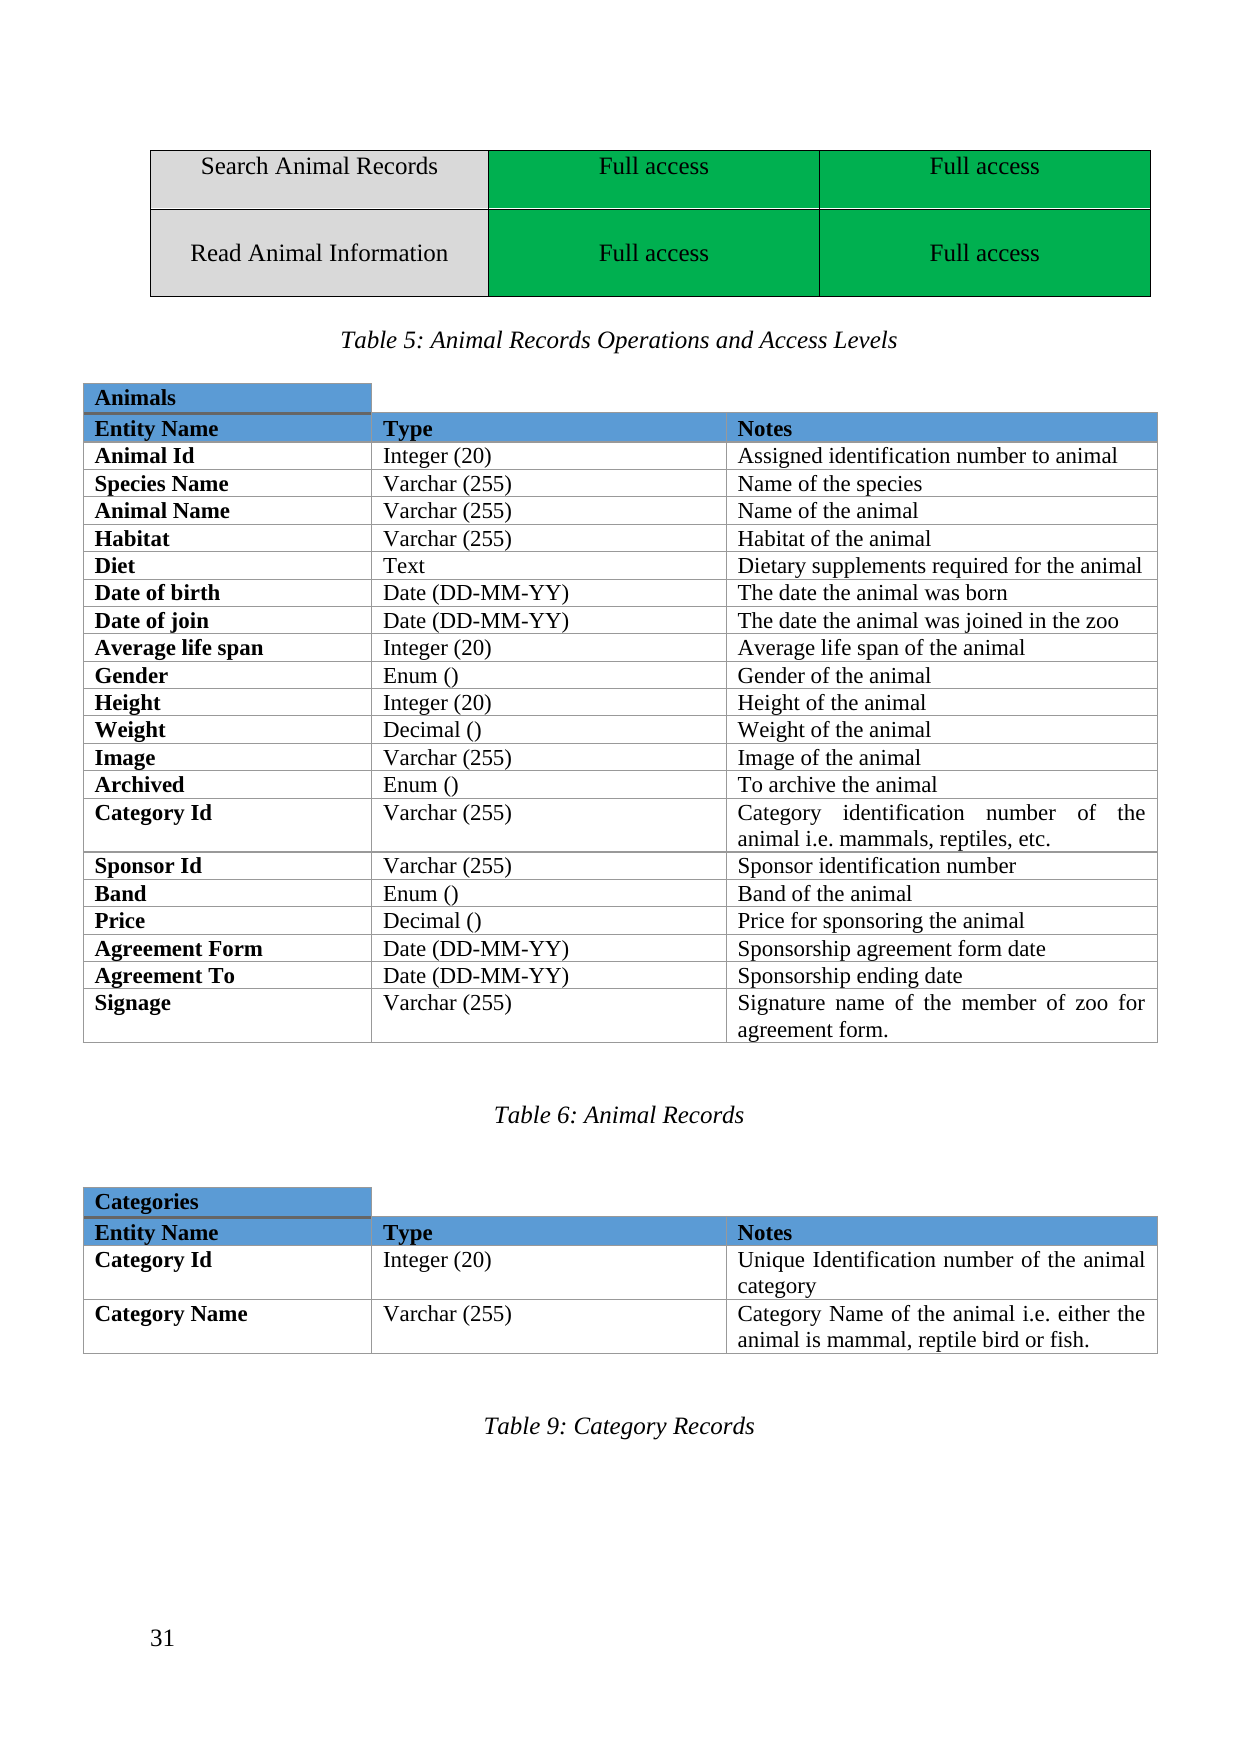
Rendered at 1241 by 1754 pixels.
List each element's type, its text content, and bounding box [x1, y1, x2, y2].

table_cell Integer (20) [372, 443, 726, 469]
table_cell Sponsor Id [84, 853, 371, 879]
table_cell Agreement To [84, 962, 371, 988]
table_cell Category Id [84, 799, 371, 851]
table_cell Unique Identification number of the animal category [727, 1246, 1157, 1299]
table_cell Varchar (255) [372, 470, 726, 496]
table_cell Category Name [84, 1300, 371, 1353]
table_cell Date (DD-MM-YY) [372, 607, 726, 633]
table_cell Full access [489, 210, 819, 296]
table_header Categories [84, 1188, 371, 1216]
table_cell Notes [727, 413, 1157, 441]
table_cell Habitat of the animal [727, 525, 1157, 551]
table_cell Date (DD-MM-YY) [372, 962, 726, 988]
table_cell Agreement Form [84, 935, 371, 961]
table_cell Price [84, 907, 371, 933]
table_cell Name of the species [727, 470, 1157, 496]
table_cell Average life span [84, 634, 371, 661]
table_cell Date (DD-MM-YY) [372, 935, 726, 961]
table_cell Species Name [84, 470, 371, 496]
table_cell Full access [820, 151, 1150, 208]
table_cell Habitat [84, 525, 371, 551]
table_cell Sponsor identification number [727, 853, 1157, 879]
table_cell Gender of the animal [727, 662, 1157, 688]
table_cell Category identification number of the animal i.e. mammals, reptiles, etc. [727, 799, 1157, 851]
table_cell Band [84, 880, 371, 906]
table_cell Sponsorship agreement form date [727, 935, 1157, 961]
table_cell Date of join [84, 607, 371, 633]
table_cell Type [372, 413, 726, 441]
table_cell The date the animal was born [727, 580, 1157, 606]
table_cell Varchar (255) [372, 853, 726, 879]
table_cell Category Id [84, 1246, 371, 1299]
table_cell Integer (20) [372, 1246, 726, 1299]
table_cell Enum () [372, 771, 726, 798]
table_cell The date the animal was joined in the zoo [727, 607, 1157, 633]
table_cell Category Name of the animal i.e. either the animal is mammal, reptile bird or fish. [727, 1300, 1157, 1353]
text Table 5: Animal Records Operations and Access Levels [150, 326, 1090, 354]
table_cell Varchar (255) [372, 497, 726, 524]
table_cell Weight of the animal [727, 716, 1157, 743]
table_cell Diet [84, 552, 371, 578]
table_cell Name of the animal [727, 497, 1157, 524]
table_cell Varchar (255) [372, 1300, 726, 1353]
table_cell Assigned identification number to animal [727, 443, 1157, 469]
table_cell Full access [820, 210, 1150, 296]
table_cell Image [84, 744, 371, 770]
table_cell Archived [84, 771, 371, 798]
table_cell Integer (20) [372, 689, 726, 715]
table_cell Price for sponsoring the animal [727, 907, 1157, 933]
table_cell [151, 151, 488, 208]
table_cell Band of the animal [727, 880, 1157, 906]
table_cell Enum () [372, 880, 726, 906]
table_cell Enum () [372, 662, 726, 688]
table_cell Gender [84, 662, 371, 688]
text Table 9: Category Records [150, 1411, 1090, 1440]
table_cell Average life span of the animal [727, 634, 1157, 661]
table_cell Varchar (255) [372, 989, 726, 1042]
table_cell Integer (20) [372, 634, 726, 661]
table_cell Full access [489, 151, 819, 208]
table_cell To archive the animal [727, 771, 1157, 798]
table_cell Read Animal Information [151, 210, 488, 296]
table_cell Animal Id [84, 443, 371, 469]
table_cell Image of the animal [727, 744, 1157, 770]
table_cell Date of birth [84, 580, 371, 606]
table_cell Animal Name [84, 497, 371, 524]
table_cell Signature name of the member of zoo for agreement form. [727, 989, 1157, 1042]
table_cell Date (DD-MM-YY) [372, 580, 726, 606]
table_cell Weight [84, 716, 371, 743]
table_cell Signage [84, 989, 371, 1042]
table_cell Entity Name [84, 415, 371, 441]
table_cell Type [372, 1217, 726, 1245]
table_cell Varchar (255) [372, 744, 726, 770]
table_cell Height [84, 689, 371, 715]
table_cell Entity Name [84, 1219, 371, 1245]
table_cell Varchar (255) [372, 525, 726, 551]
table_cell Text [372, 552, 726, 578]
table_cell Decimal () [372, 716, 726, 743]
table_cell Dietary supplements required for the animal [727, 552, 1157, 578]
table_cell Varchar (255) [372, 799, 726, 851]
table_cell Height of the animal [727, 689, 1157, 715]
table_header Animals [84, 384, 371, 412]
table_cell Notes [727, 1217, 1157, 1245]
table_cell Decimal () [372, 907, 726, 933]
table_cell Sponsorship ending date [727, 962, 1157, 988]
text Table 6: Animal Records [150, 1101, 1090, 1129]
